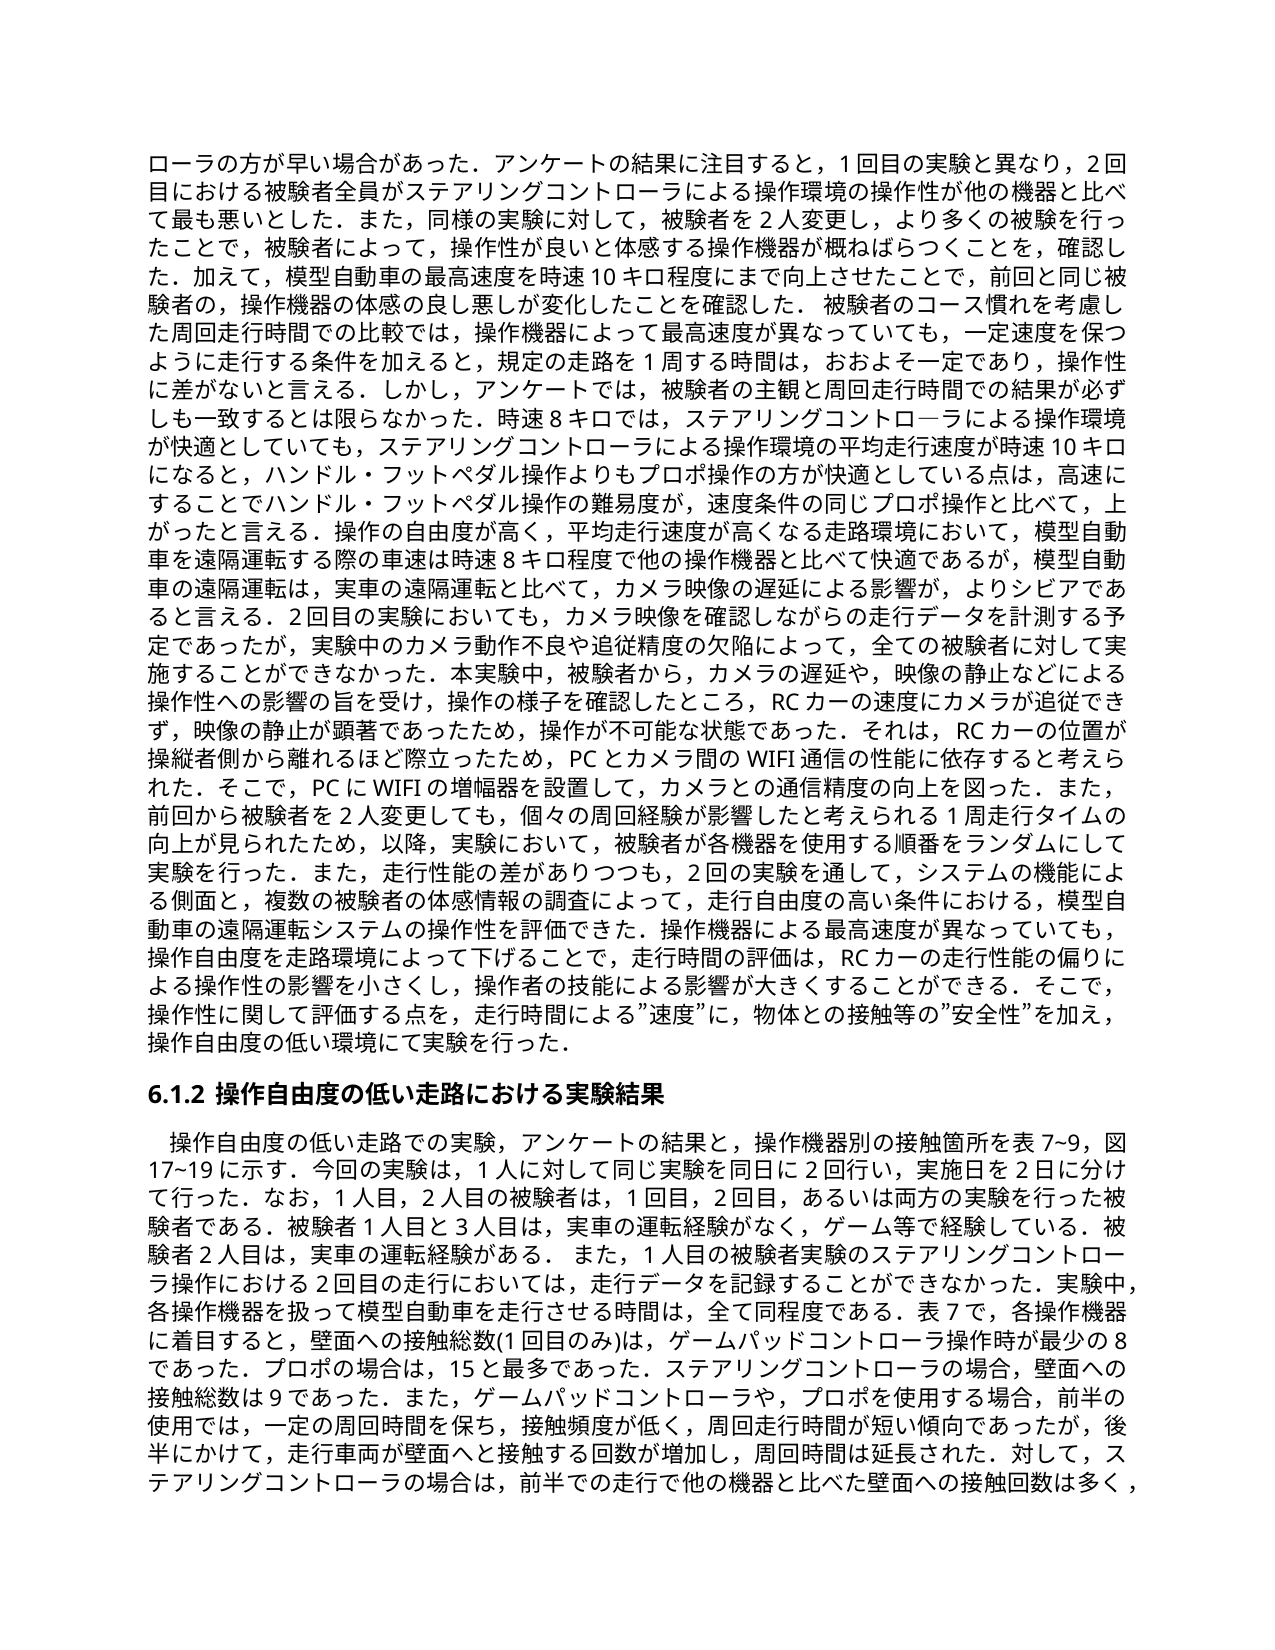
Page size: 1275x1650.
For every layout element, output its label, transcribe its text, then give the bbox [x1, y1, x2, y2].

subtitle 操作自由度の低い走路における実験結果 [148, 1079, 1127, 1110]
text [148, 1128, 1127, 1498]
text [148, 150, 1127, 1058]
